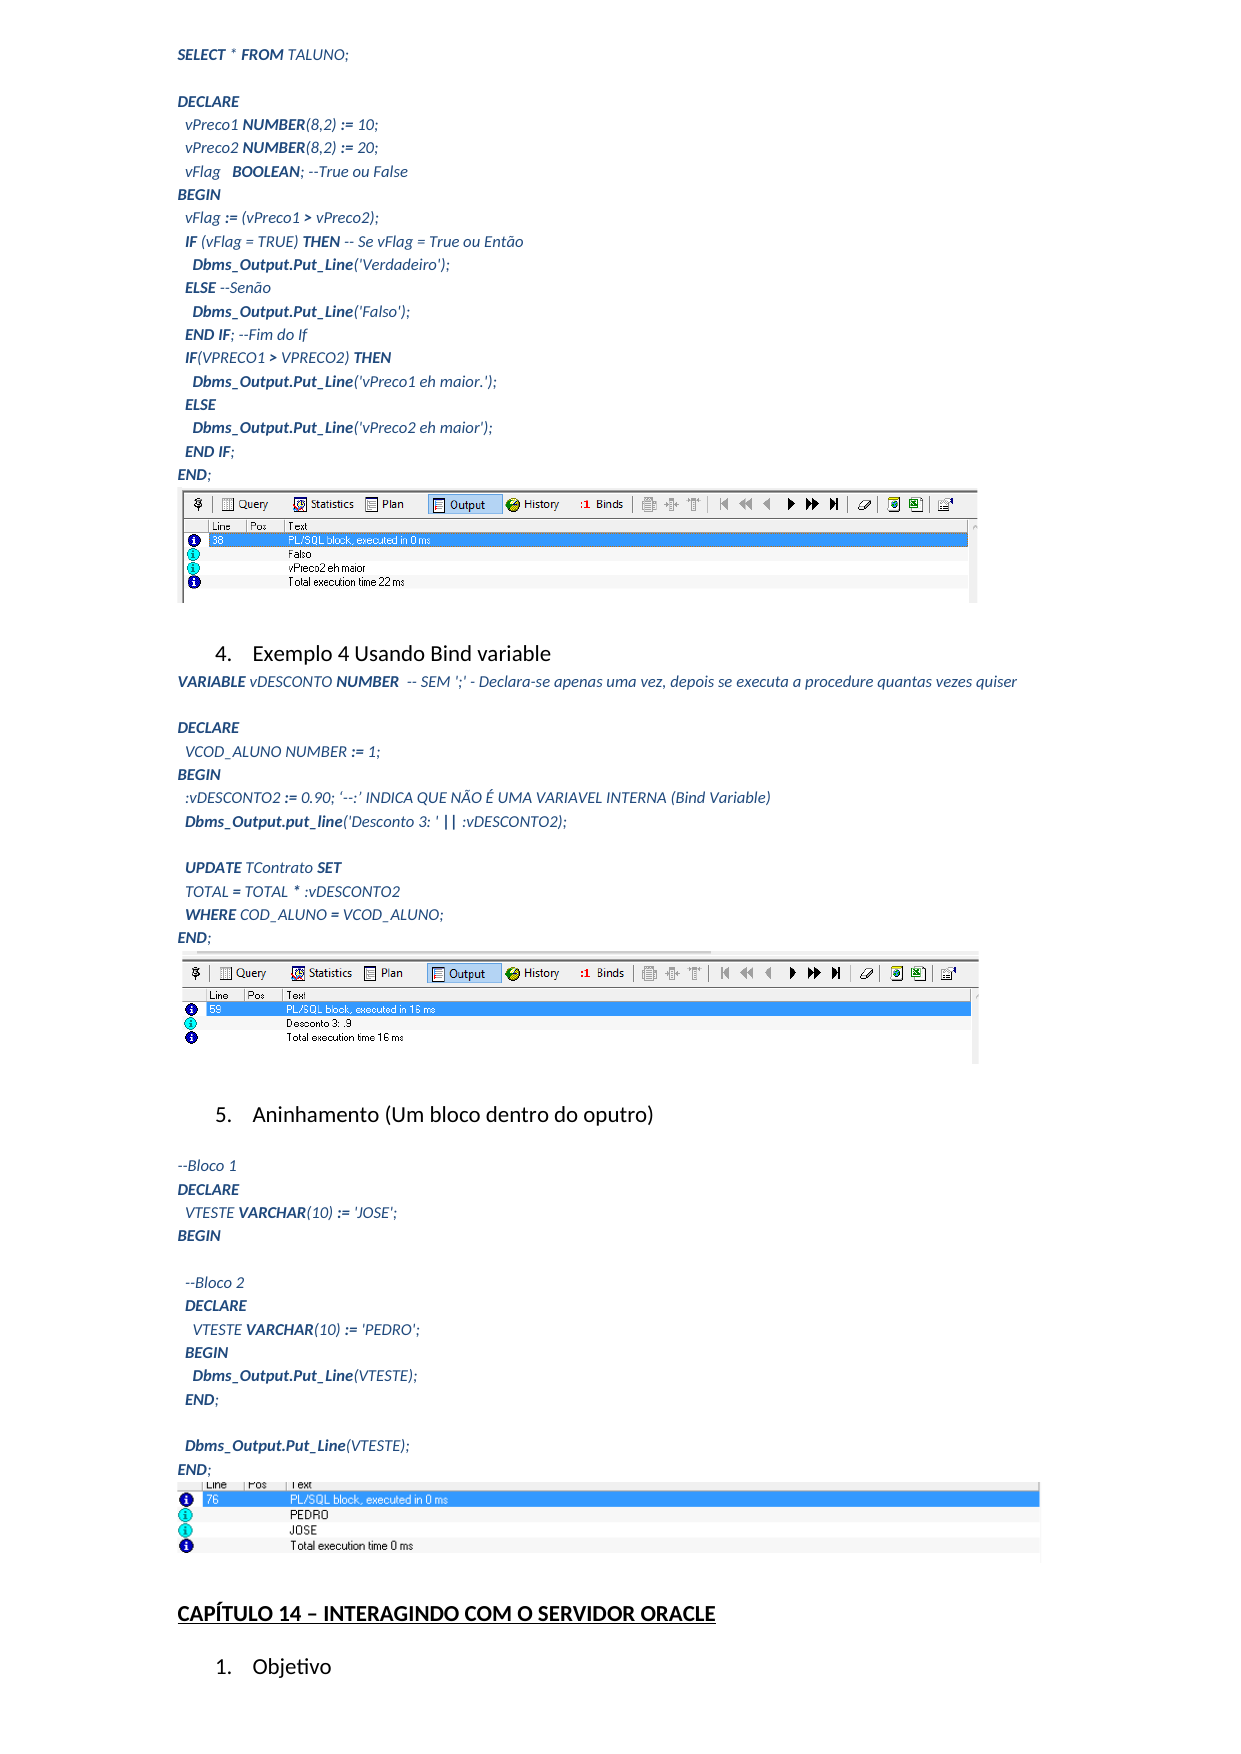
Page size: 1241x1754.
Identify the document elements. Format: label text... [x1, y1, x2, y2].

text BEGIN [177, 764, 1063, 784]
text END; [177, 464, 1063, 485]
text END; [177, 1389, 1063, 1409]
list Exemplo 4 Usando Bind variable [215, 639, 1063, 667]
text BEGIN [177, 1226, 1063, 1246]
text END IF; [177, 441, 1063, 461]
text Dbms_Output.put_line('Desconto 3: ' || :vDESCONTO2); [177, 811, 1063, 831]
text --Bloco 2 [177, 1272, 1063, 1292]
text vPreco2 NUMBER(8,2) := 20; [177, 138, 1063, 158]
text ELSE --Senão [177, 278, 1063, 298]
list Aninhamento (Um bloco dentro do oputro) [215, 1100, 1063, 1128]
text vFlag BOOLEAN; --True ou False [177, 161, 1063, 181]
text END; [177, 928, 1063, 948]
text UPDATE TContrato SET [177, 858, 1063, 878]
picture [177, 487, 978, 603]
text VARIABLE vDESCONTO NUMBER -- SEM ';' - Declara-se apenas uma vez, depois se executa a procedure quantas vezes quiser [177, 671, 1063, 691]
text VTESTE VARCHAR(10) := 'PEDRO'; [177, 1319, 1063, 1339]
text WHERE COD_ALUNO = VCOD_ALUNO; [177, 904, 1063, 924]
text Dbms_Output.Put_Line('vPreco2 eh maior'); [177, 418, 1063, 438]
text SELECT * FROM TALUNO; [177, 44, 1063, 65]
picture [182, 951, 979, 1064]
text IF (vFlag = TRUE) THEN -- Se vFlag = True ou Então [177, 231, 1063, 251]
text BEGIN [177, 184, 1063, 205]
text IF(VPRECO1 > VPRECO2) THEN [177, 348, 1063, 368]
text VTESTE VARCHAR(10) := 'JOSE'; [177, 1202, 1063, 1222]
text DECLARE [177, 1179, 1063, 1199]
list Objetivo [215, 1652, 1063, 1680]
text :vDESCONTO2 := 0.90; ‘--:’ INDICA QUE NÃO É UMA VARIAVEL INTERNA (Bind Variable) [177, 788, 1063, 808]
text BEGIN [177, 1342, 1063, 1362]
text ELSE [177, 394, 1063, 415]
text VCOD_ALUNO NUMBER := 1; [177, 741, 1063, 761]
text DECLARE [177, 91, 1063, 111]
text Dbms_Output.Put_Line(VTESTE); [177, 1366, 1063, 1386]
text TOTAL = TOTAL * :vDESCONTO2 [177, 881, 1063, 901]
text DECLARE [177, 1296, 1063, 1316]
text --Bloco 1 [177, 1156, 1063, 1176]
text DECLARE [177, 718, 1063, 738]
text CAPÍTULO 14 – INTERAGINDO COM O SERVIDOR ORACLE [177, 1599, 1063, 1627]
text Dbms_Output.Put_Line('Falso'); [177, 301, 1063, 321]
text Dbms_Output.Put_Line('Verdadeiro'); [177, 254, 1063, 275]
text END IF; --Fim do If [177, 324, 1063, 345]
text Dbms_Output.Put_Line('vPreco1 eh maior.'); [177, 371, 1063, 391]
picture [177, 1482, 1042, 1563]
text END; [177, 1459, 1063, 1479]
text vFlag := (vPreco1 > vPreco2); [177, 208, 1063, 228]
text vPreco1 NUMBER(8,2) := 10; [177, 114, 1063, 135]
text Dbms_Output.Put_Line(VTESTE); [177, 1436, 1063, 1456]
